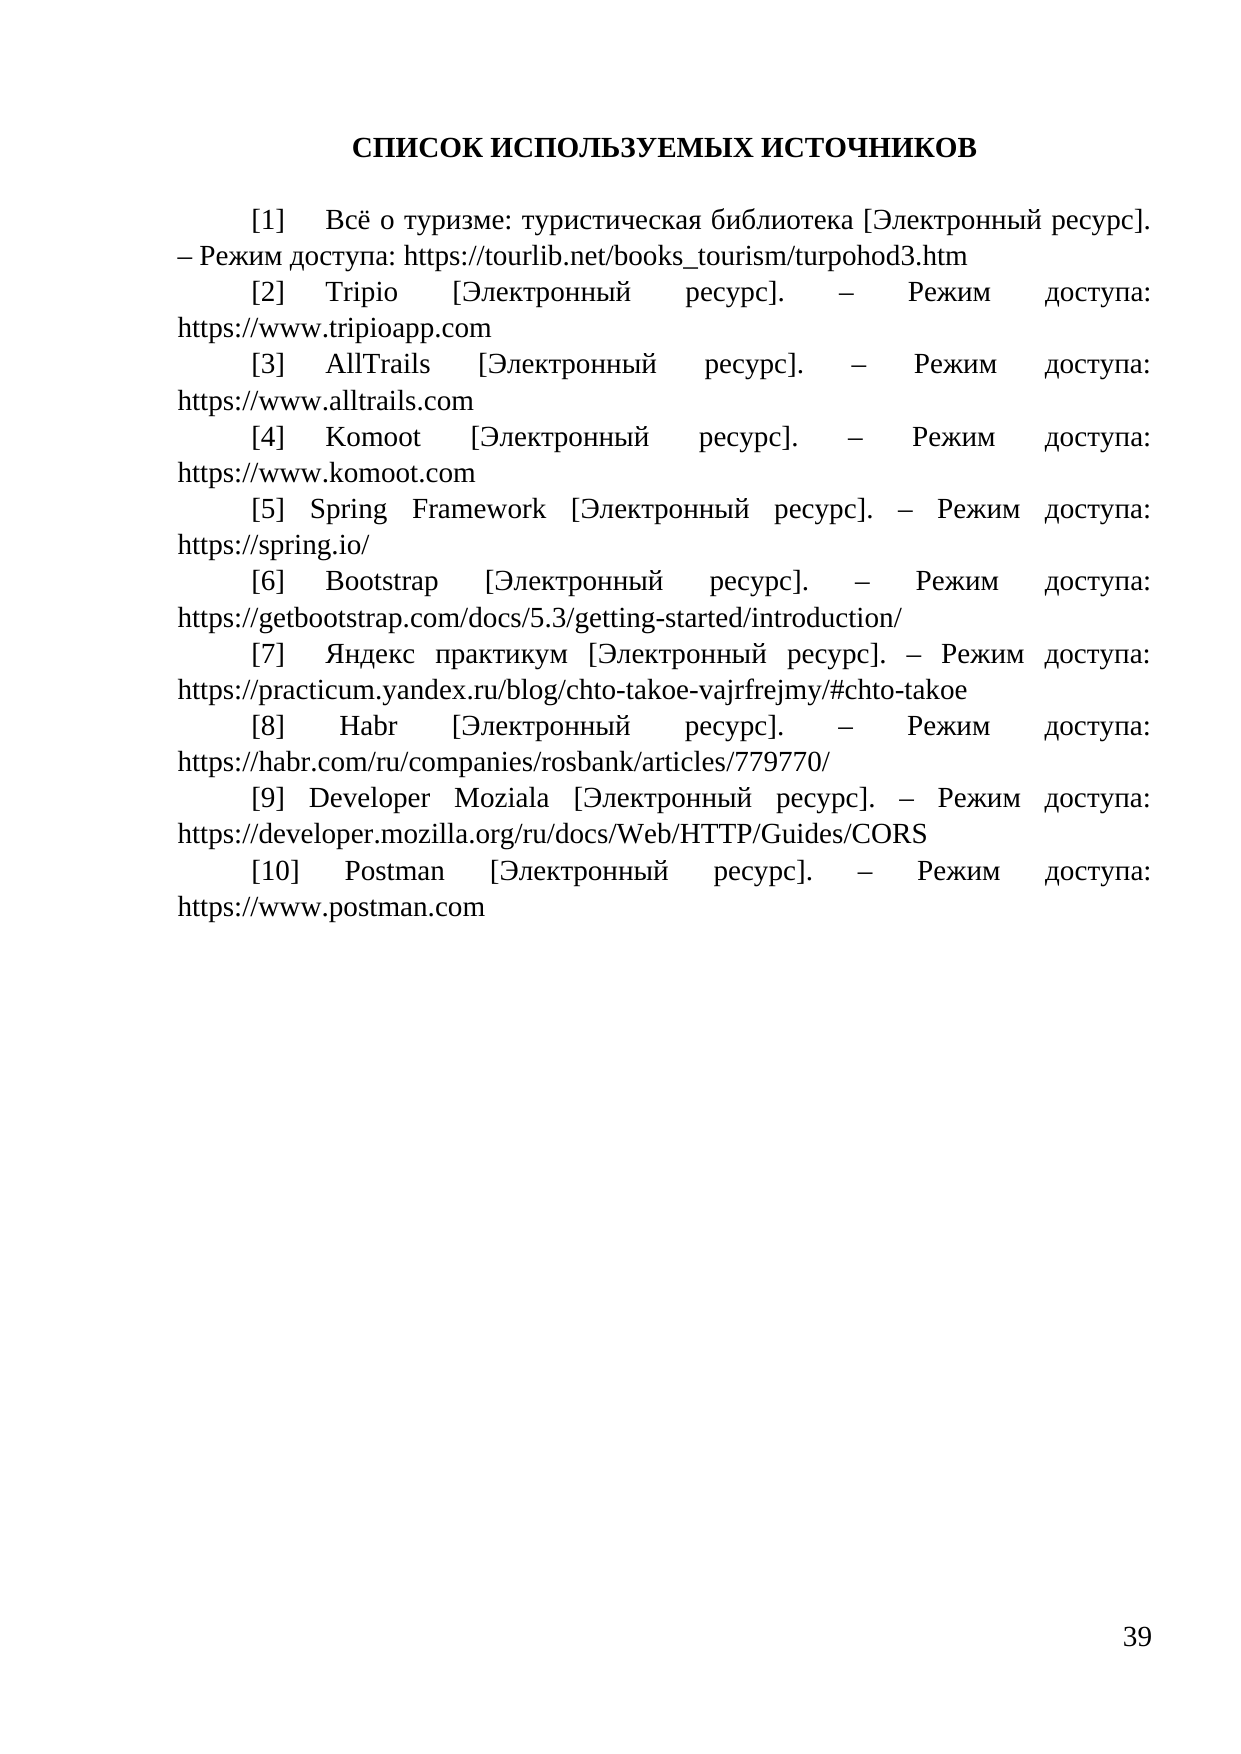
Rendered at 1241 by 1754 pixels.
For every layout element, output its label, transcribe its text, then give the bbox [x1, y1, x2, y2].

text [9] Developer Moziala [Электронный ресурс]. – Режим доступа: https://developer.mozilla.org/ru/docs/Web/HTTP/Guides/CORS [177, 780, 1152, 850]
text [2] Tripio [Электронный ресурс]. – Режим доступа: https://www.tripioapp.com [177, 274, 1152, 344]
text [5] Spring Framework [Электронный ресурс]. – Режим доступа: https://spring.io/ [177, 491, 1152, 561]
text [3] AllTrails [Электронный ресурс]. – Режим доступа: https://www.alltrails.com [177, 347, 1152, 416]
text [1] Всё о туризме: туристическая библиотека [Электронный ресурс]. – Режим доступа: https://tourlib.net/books_tourism/turpohod3.htm [177, 202, 1152, 272]
text [6] Bootstrap [Электронный ресурс]. – Режим доступа: https://getbootstrap.com/docs/5.3/getting-started/introduction/ [177, 563, 1152, 633]
text [7] Яндекс практикум [Электронный ресурс]. – Режим доступа: https://practicum.yandex.ru/blog/chto-takoe-vajrfrejmy/#chto-takoe [177, 636, 1152, 706]
text [8] Habr [Электронный ресурс]. – Режим доступа: https://habr.com/ru/companies/rosbank/articles/779770/ [177, 708, 1152, 778]
text СПИСОК ИСПОЛЬЗУЕМЫХ ИСТОЧНИКОВ [177, 130, 1152, 163]
text [4] Komoot [Электронный ресурс]. – Режим доступа: https://www.komoot.com [177, 419, 1152, 489]
text [10] Postman [Электронный ресурс]. – Режим доступа: https://www.postman.com [177, 853, 1152, 922]
